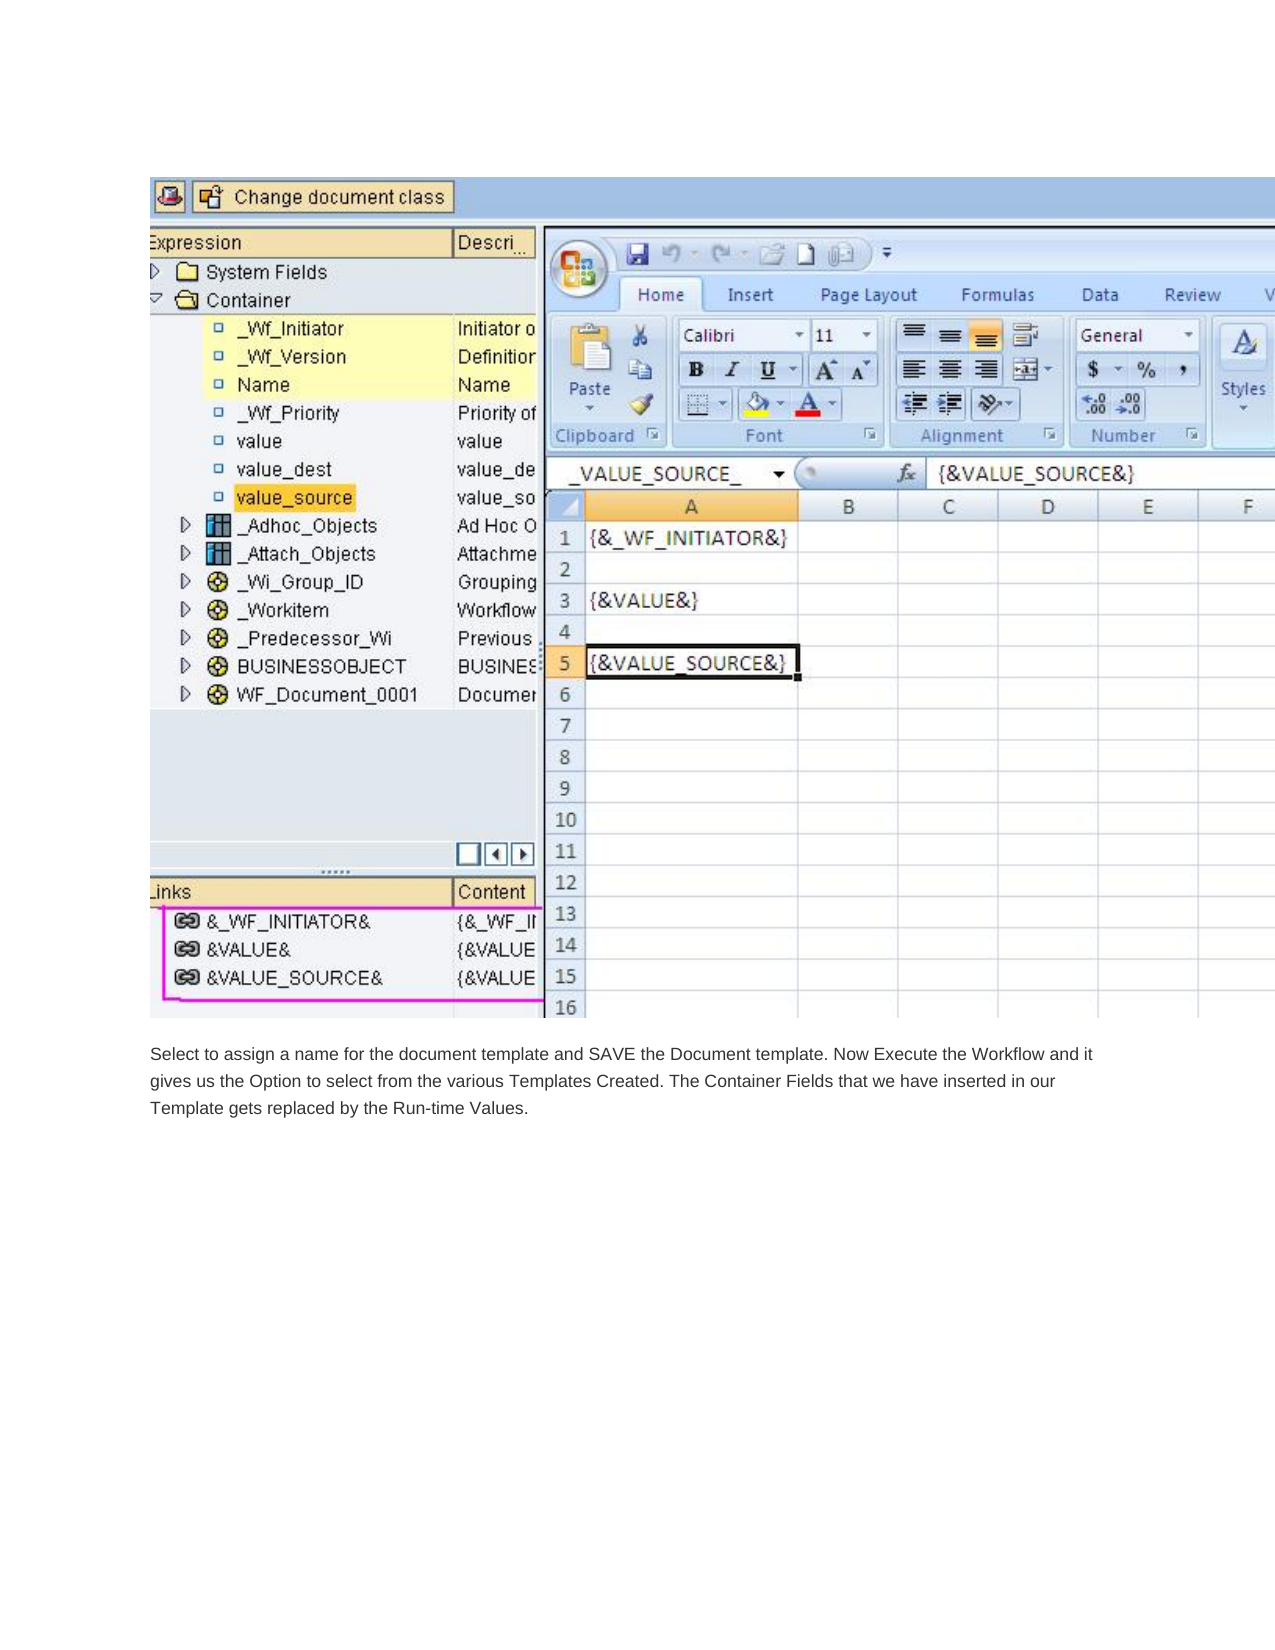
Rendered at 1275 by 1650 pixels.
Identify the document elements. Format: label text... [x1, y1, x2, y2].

picture [150, 177, 1275, 1018]
text Select to assign a name for the document template and SAVE the Document template. Now Execute the Workflow and it gives us the Option to select from the various Templates Created. The Container Fields that we have inserted in our Template gets replaced by the Run-time Values. [150, 1037, 1125, 1118]
